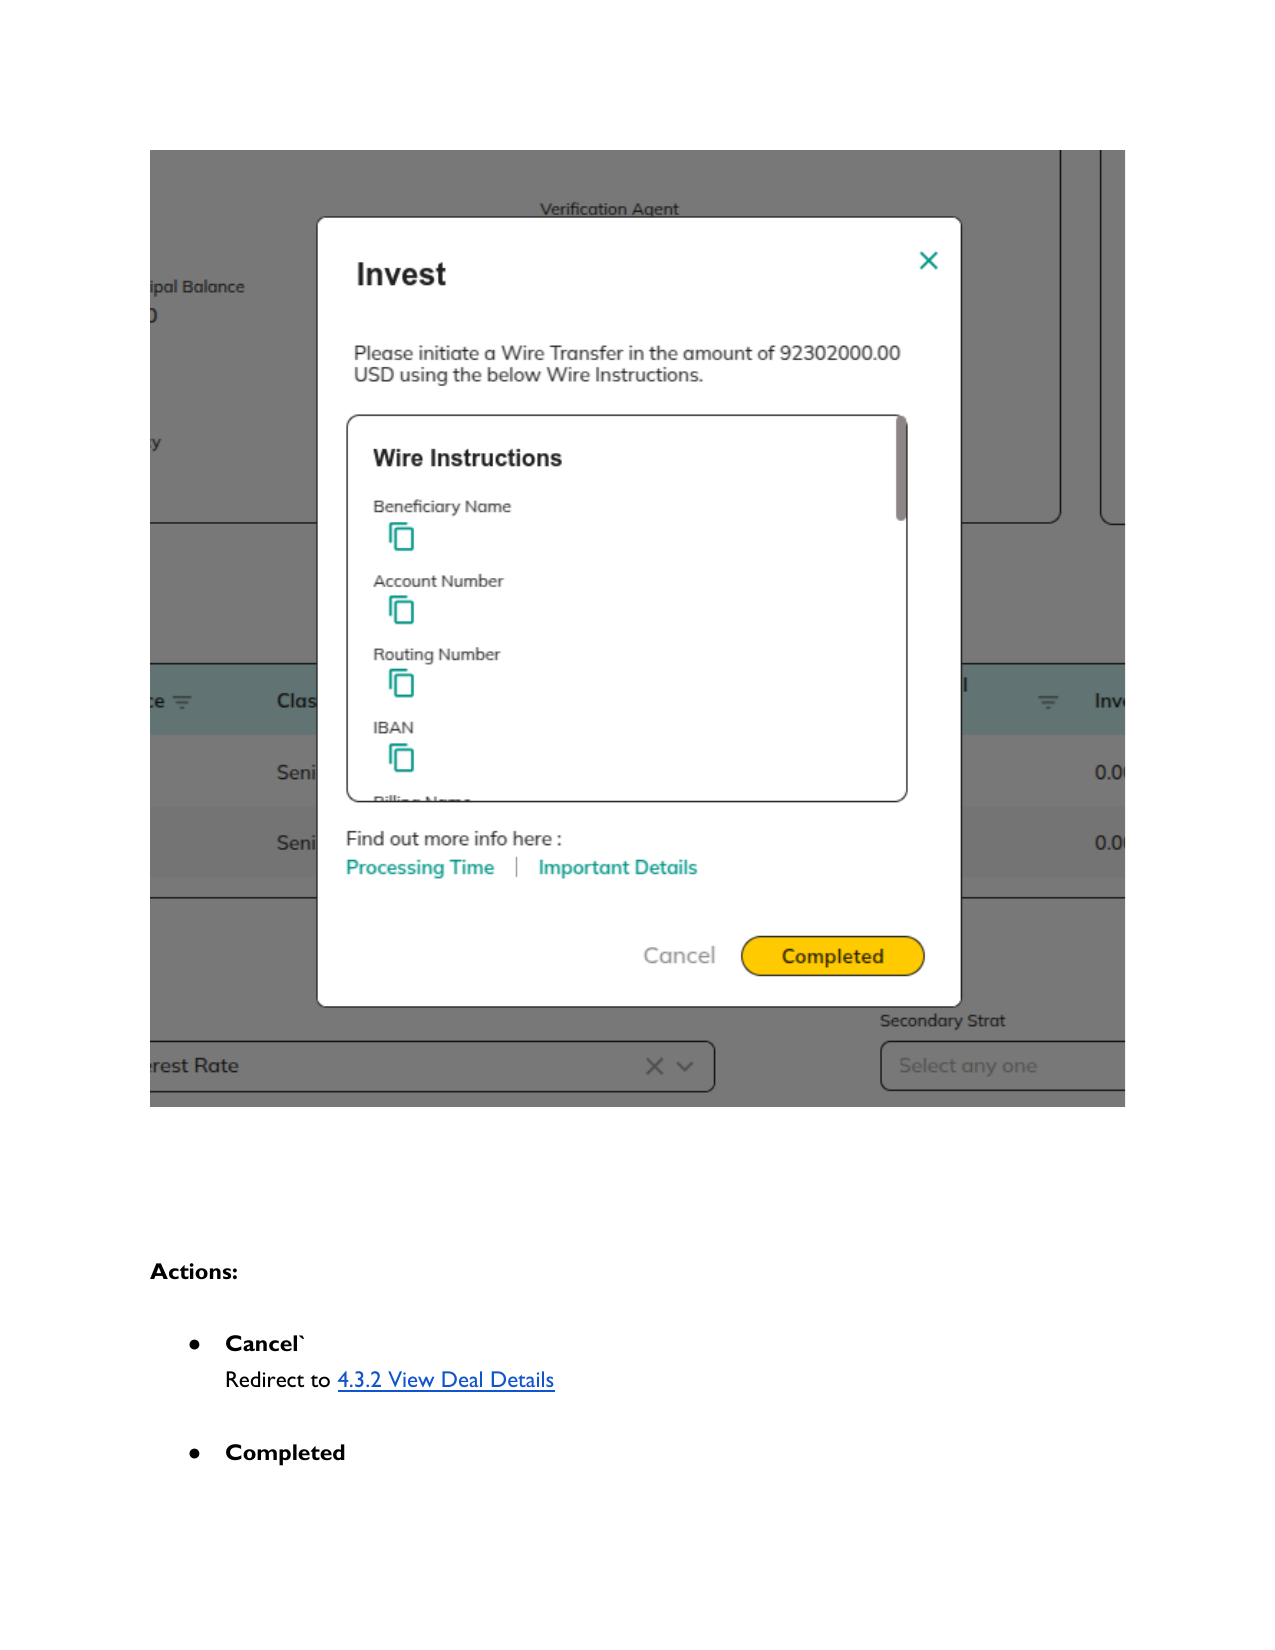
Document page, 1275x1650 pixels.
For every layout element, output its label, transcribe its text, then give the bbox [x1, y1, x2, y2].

list Completed [187, 1436, 1125, 1468]
picture [150, 150, 1125, 1107]
text Actions: [150, 1255, 1125, 1287]
list Cancel` [187, 1328, 1125, 1359]
text Redirect to 4.3.2 View Deal Details [225, 1364, 1125, 1395]
